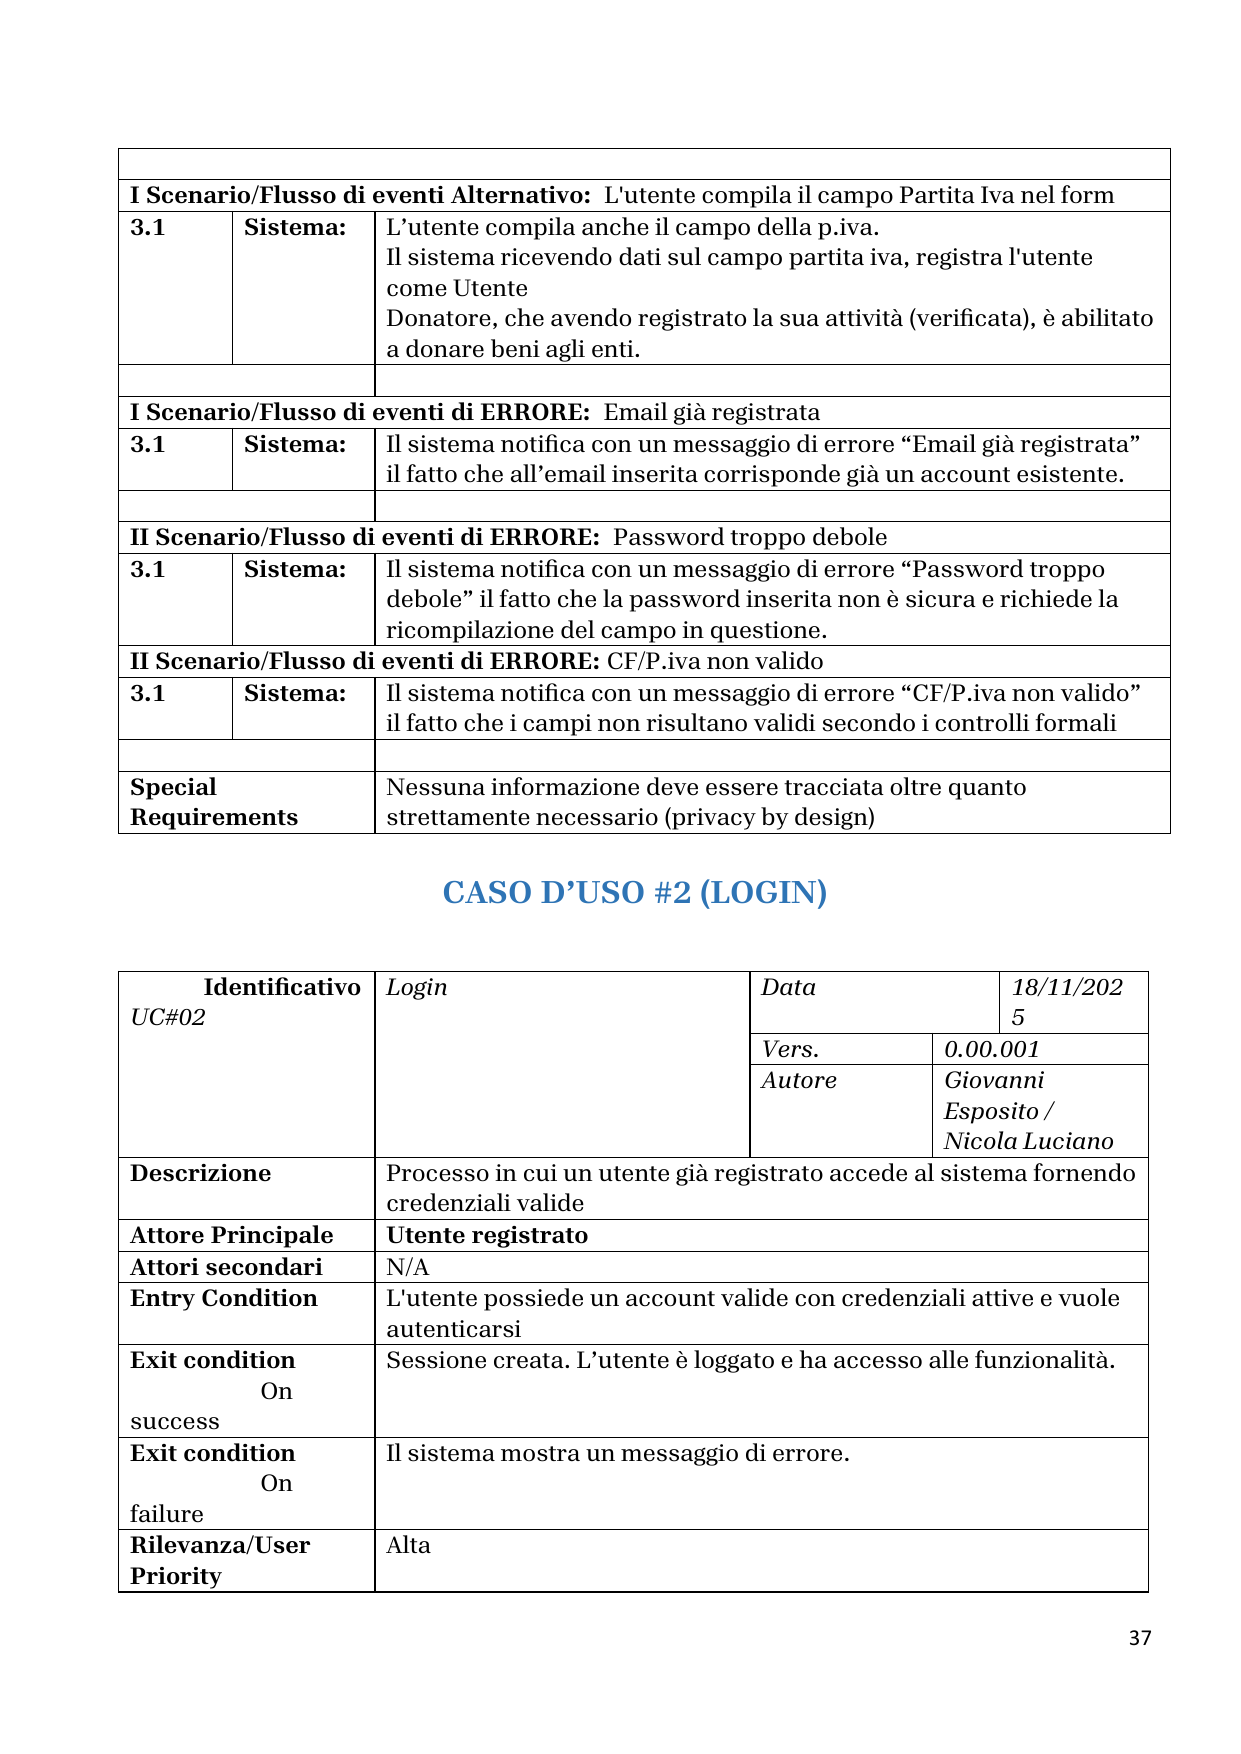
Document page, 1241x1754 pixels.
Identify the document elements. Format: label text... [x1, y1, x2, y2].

table_cell N/A [376, 1252, 1148, 1282]
table_cell II Scenario/Flusso di eventi di ERRORE: Password troppo debole [119, 522, 1170, 553]
table_header 18/11/2025 [1000, 972, 1148, 1033]
table_cell 3.1 [119, 678, 232, 739]
table_cell Il sistema notifica con un messaggio di errore “Password troppo debole” il fatto che la password inserita non è sicura e richiede la ricompilazione del campo in questione. [376, 554, 1170, 645]
table_cell [119, 740, 374, 771]
table_cell [119, 149, 1170, 179]
table_cell Giovanni Esposito / Nicola Luciano [933, 1065, 1148, 1157]
table_cell Sistema: [233, 212, 374, 364]
table_cell Special Requirements [119, 772, 374, 833]
table_cell Utente registrato [376, 1220, 1148, 1251]
table_cell I Scenario/Flusso di eventi di ERRORE: Email già registrata [119, 397, 1170, 427]
table_cell [376, 740, 1170, 771]
table_cell 3.1 [119, 554, 232, 645]
table_header Identificativo UC#02 [119, 972, 374, 1157]
table_cell Sistema: [233, 554, 374, 645]
table_cell L'utente possiede un account valide con credenziali attive e vuole autenticarsi [376, 1283, 1148, 1344]
table_cell Attore Principale [119, 1220, 374, 1251]
table_cell Attori secondari [119, 1252, 374, 1282]
text CASO D’USO #2 (LOGIN) [118, 872, 1152, 913]
table_cell Il sistema notifica con un messaggio di errore “Email già registrata” il fatto che all’email inserita corrisponde già un account esistente. [376, 429, 1170, 489]
table_cell Vers. [751, 1034, 932, 1064]
table_cell 0.00.001 [933, 1034, 1148, 1064]
table_cell II Scenario/Flusso di eventi di ERRORE: CF/P.iva non valido [119, 646, 1170, 677]
table_cell [119, 365, 374, 396]
table_cell 3.1 [119, 212, 232, 364]
table_cell Sistema: [233, 678, 374, 739]
table_cell L’utente compila anche il campo della p.iva. Il sistema ricevendo dati sul campo partita iva, registra l'utente come Utente Donatore, che avendo registrato la sua attività (verificata), è abilitato a donare beni agli enti. [376, 212, 1170, 364]
table_cell Il sistema notifica con un messaggio di errore “CF/P.iva non valido” il fatto che i campi non risultano validi secondo i controlli formali [376, 678, 1170, 739]
table_cell I Scenario/Flusso di eventi Alternativo: L'utente compila il campo Partita Iva nel form [119, 180, 1170, 211]
table_cell Alta [376, 1530, 1148, 1591]
table_cell Entry Condition [119, 1283, 374, 1344]
table_header Data [751, 972, 999, 1033]
table_cell Autore [751, 1065, 932, 1157]
table_cell Descrizione [119, 1158, 374, 1219]
table_header Login [376, 972, 749, 1157]
table_cell Exit condition On success [119, 1345, 374, 1437]
table_cell [376, 365, 1170, 396]
table_cell Exit condition On failure [119, 1438, 374, 1529]
table_cell Processo in cui un utente già registrato accede al sistema fornendo credenziali valide [376, 1158, 1148, 1219]
table_cell [119, 491, 374, 521]
table_cell Sessione creata. L’utente è loggato e ha accesso alle funzionalità. [376, 1345, 1148, 1437]
table_cell Sistema: [233, 429, 374, 489]
table_cell Nessuna informazione deve essere tracciata oltre quanto strettamente necessario (privacy by design) [376, 772, 1170, 833]
table_cell [376, 491, 1170, 521]
table_cell Il sistema mostra un messaggio di errore. [376, 1438, 1148, 1529]
table_cell 3.1 [119, 429, 232, 489]
table_cell Rilevanza/User Priority [119, 1530, 374, 1591]
